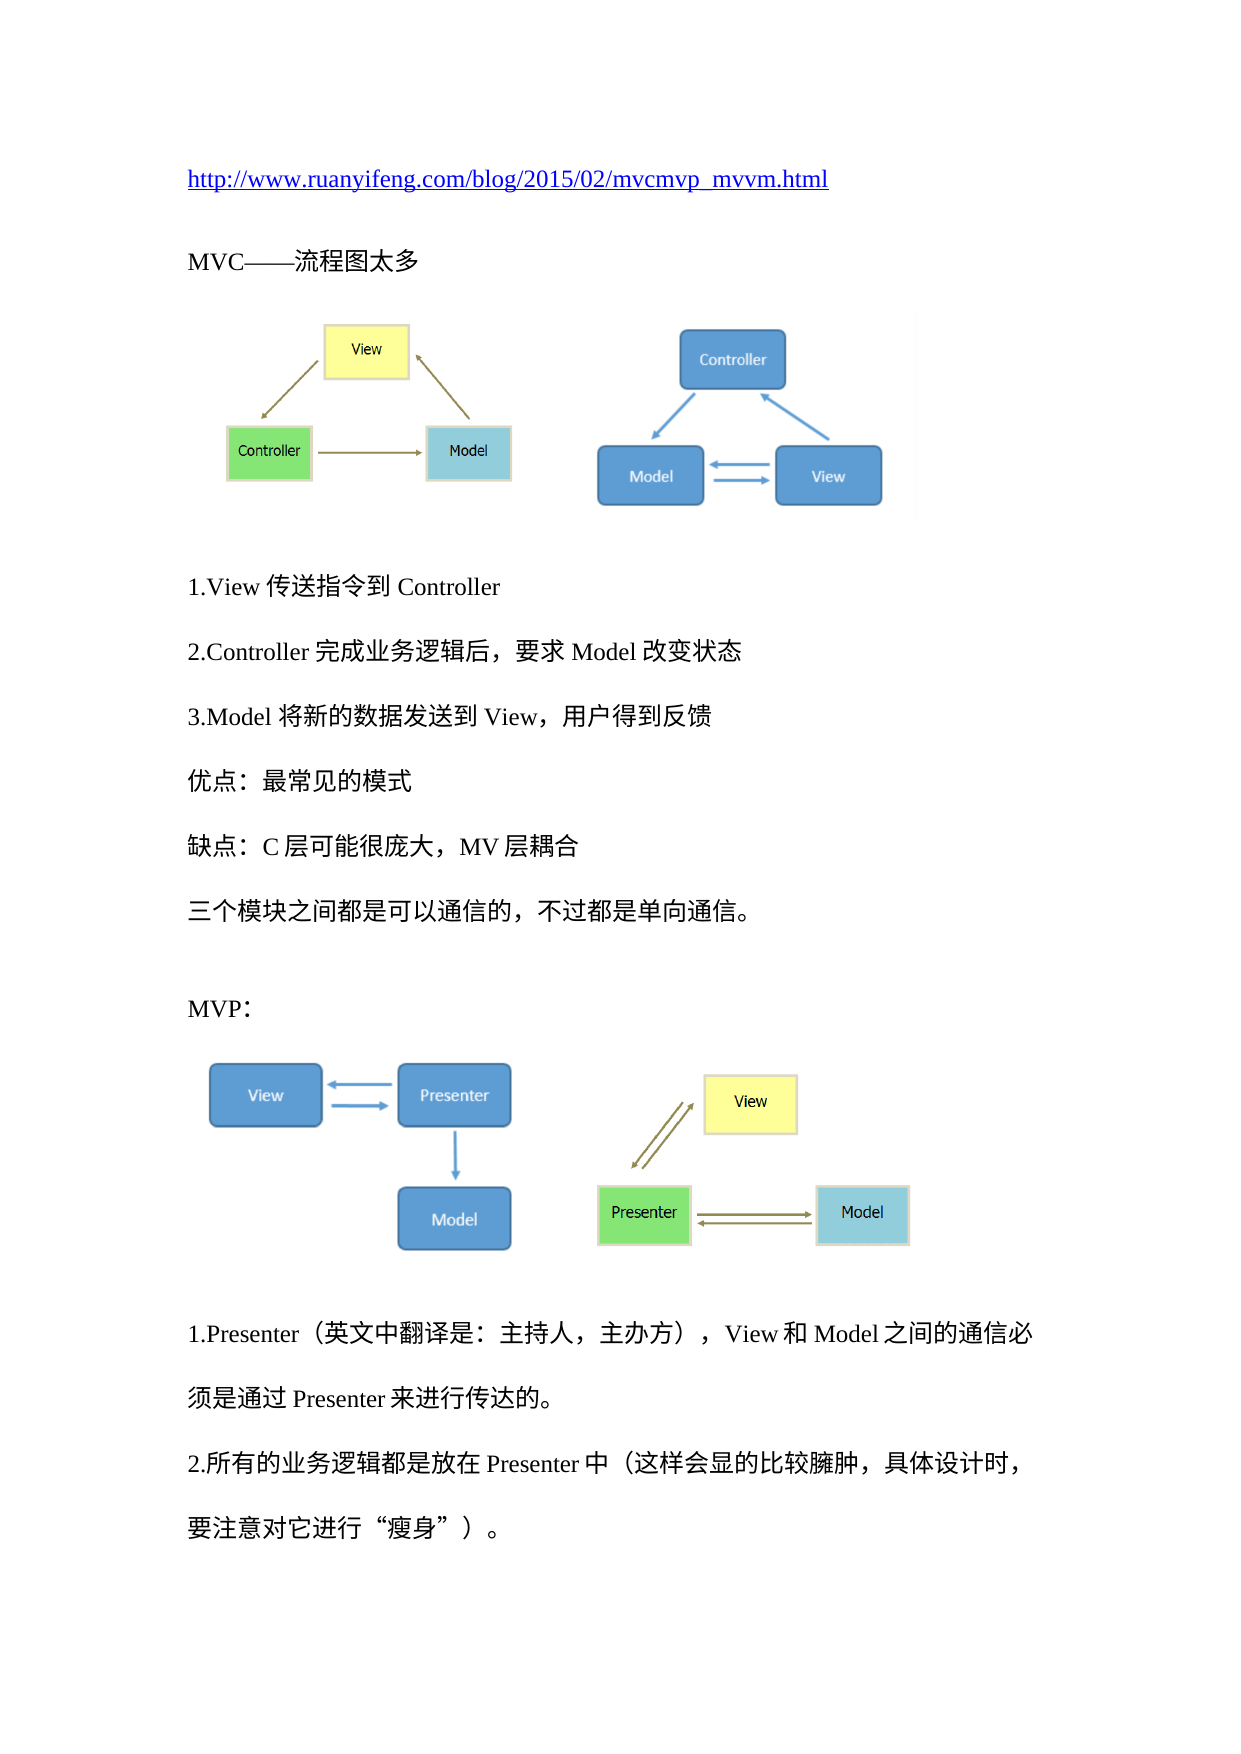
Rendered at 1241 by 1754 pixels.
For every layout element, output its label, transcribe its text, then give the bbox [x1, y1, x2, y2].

text MVP： [187, 974, 1053, 1039]
text 2.所有的业务逻辑都是放在Presenter中（这样会显的比较臃肿，具体设计时，要注意对它进行“瘦身”）。 [187, 1429, 1053, 1559]
picture [570, 312, 918, 521]
picture [567, 1049, 936, 1271]
picture [187, 1039, 555, 1271]
text 1.View 传送指令到 Controller [187, 552, 1053, 617]
text 优点：最常见的模式 [187, 747, 1053, 812]
text 三个模块之间都是可以通信的，不过都是单向通信。 [187, 877, 1053, 942]
text 3.Model 将新的数据发送到 View，用户得到反馈 [187, 682, 1053, 747]
text 缺点：C层可能很庞大，MV层耦合 [187, 812, 1053, 877]
text 2.Controller 完成业务逻辑后，要求 Model 改变状态 [187, 617, 1053, 682]
text MVC——流程图太多 [187, 227, 1053, 292]
text 1.Presenter（英文中翻译是：主持人，主办方），View和Model之间的通信必须是通过Presenter来进行传达的。 [187, 1299, 1053, 1429]
picture [187, 292, 564, 521]
text http://www.ruanyifeng.com/blog/2015/02/mvcmvp_mvvm.html [187, 162, 1053, 194]
